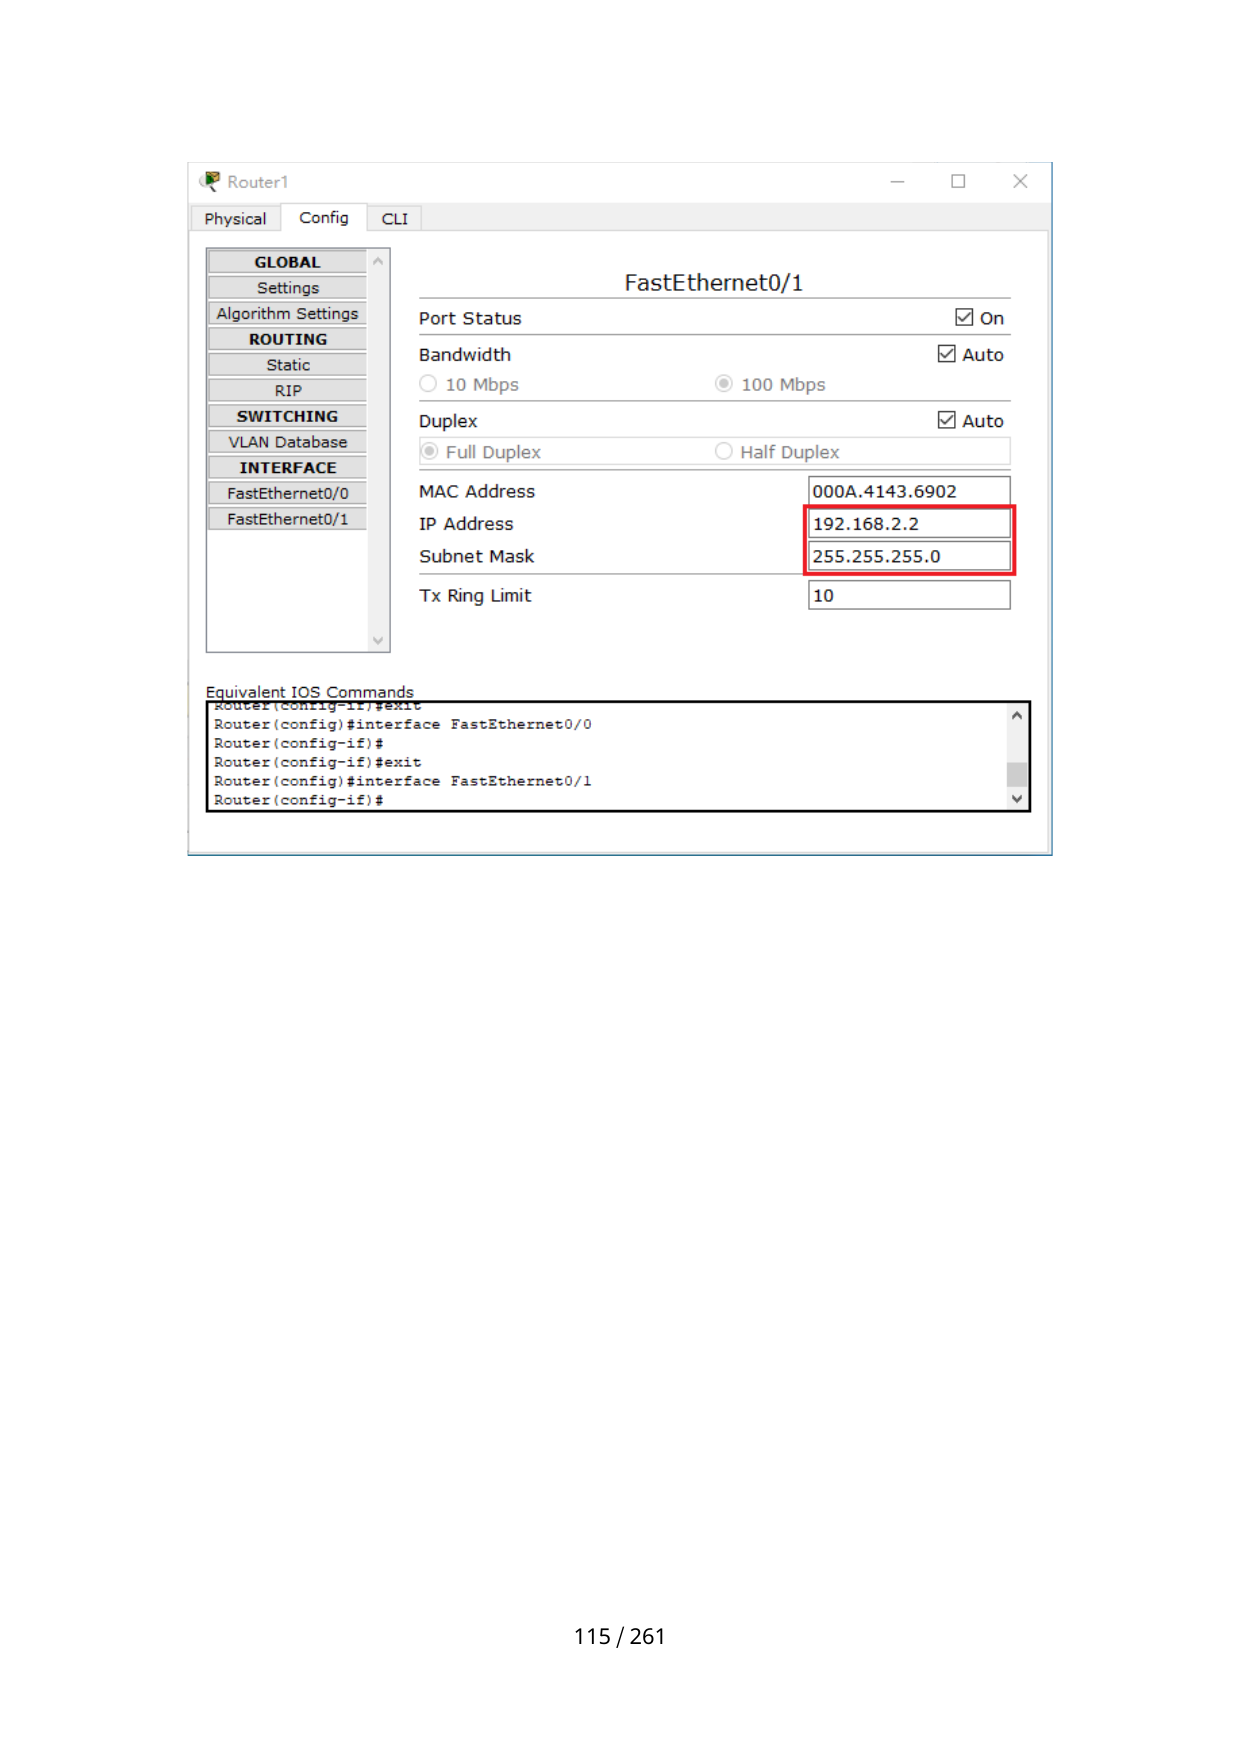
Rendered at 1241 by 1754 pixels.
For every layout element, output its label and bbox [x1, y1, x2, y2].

picture [187, 162, 1053, 856]
